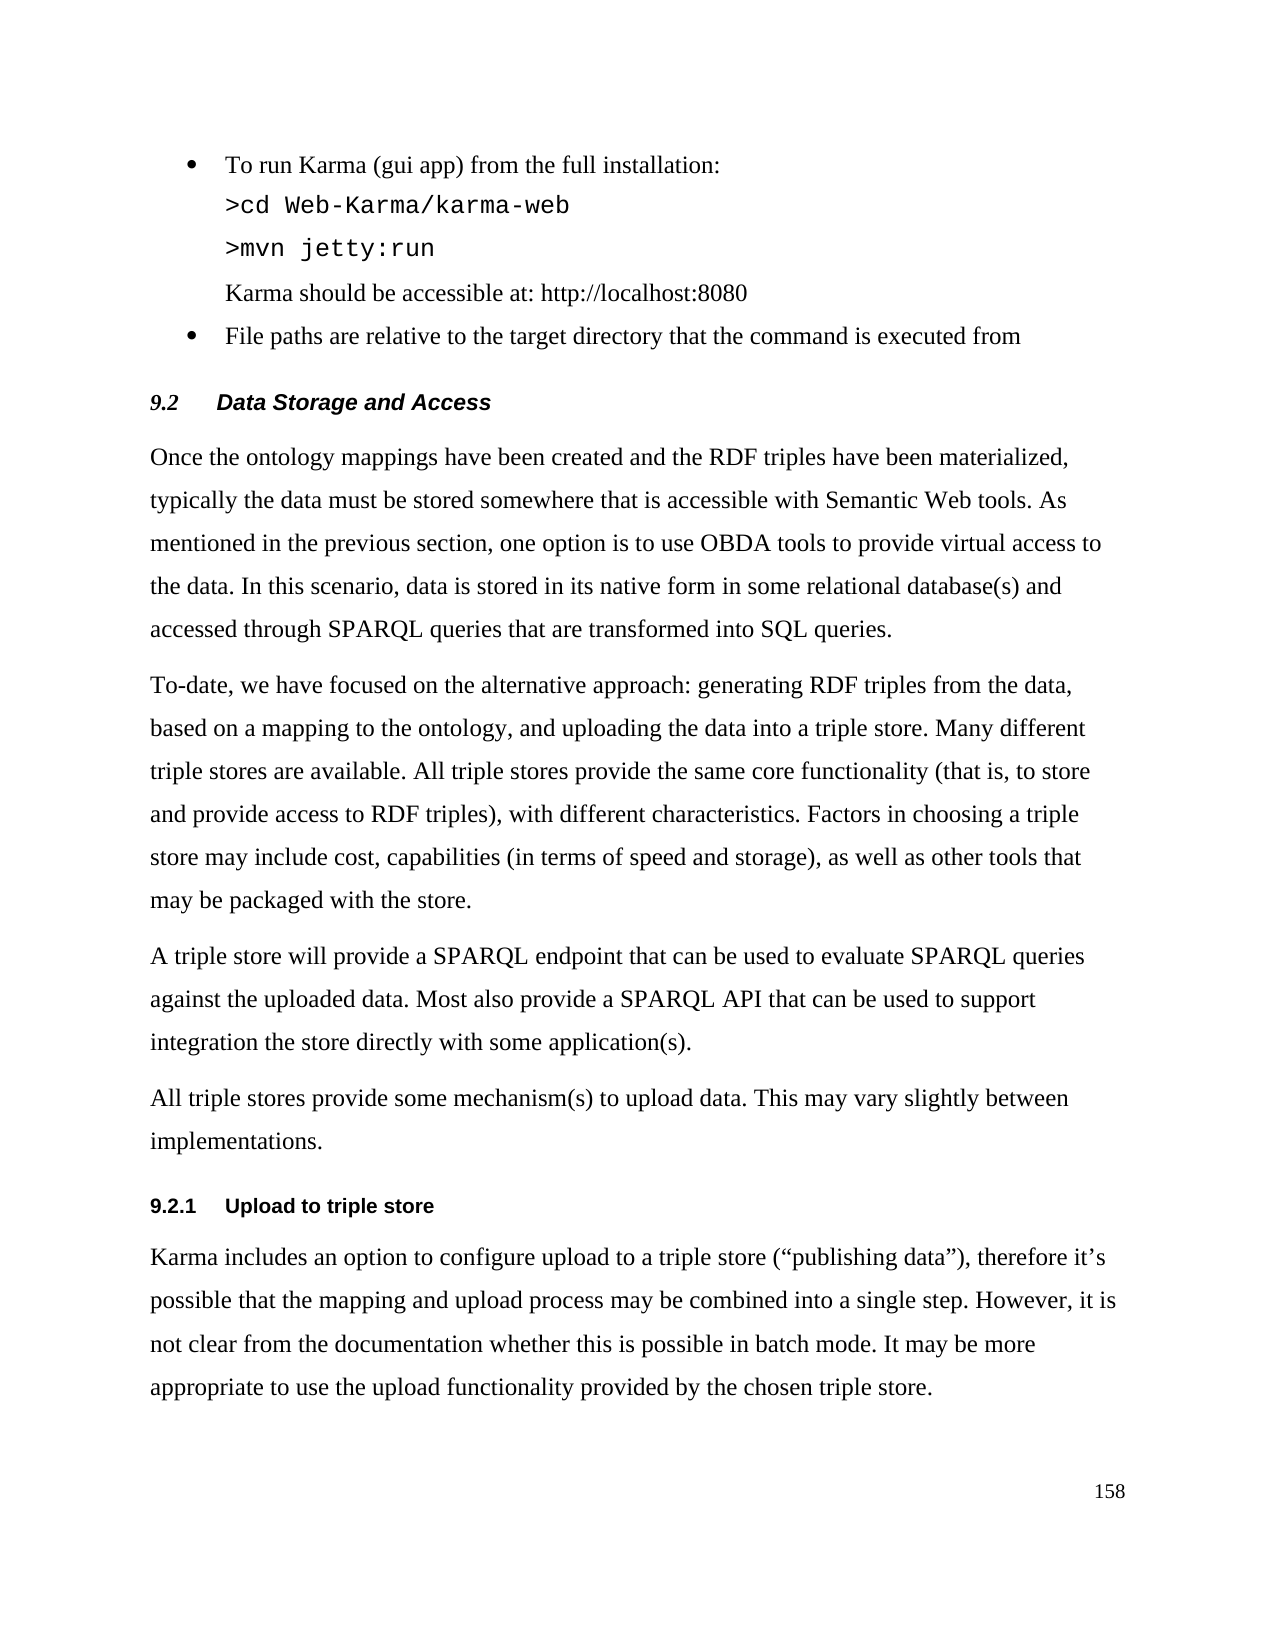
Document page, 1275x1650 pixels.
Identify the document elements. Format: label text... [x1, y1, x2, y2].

subtitle Upload to triple store [150, 1194, 1125, 1218]
text A triple store will provide a SPARQL endpoint that can be used to evaluate SPARQL queries against the uploaded data. Most also provide a SPARQL API that can be used to support integration the store directly with some application(s). [150, 941, 1125, 1056]
subtitle Data Storage and Access [150, 389, 1125, 416]
list File paths are relative to the target directory that the command is executed from [187, 321, 1125, 350]
text Karma includes an option to configure upload to a triple store (“publishing data”), therefore it’s possible that the mapping and upload process may be combined into a single step. However, it is not clear from the documentation whether this is possible in batch mode. It may be more appropriate to use the upload functionality provided by the chosen triple store. [150, 1242, 1125, 1401]
list To run Karma (gui app) from the full installation: >cd Web-Karma/karma-web >mvn jetty:run Karma should be accessible at: http://localhost:8080 [187, 150, 1125, 307]
text All triple stores provide some mechanism(s) to upload data. This may vary slightly between implementations. [150, 1083, 1125, 1155]
text Once the ontology mappings have been created and the RDF triples have been materialized, typically the data must be stored somewhere that is accessible with Semantic Web tools. As mentioned in the previous section, one option is to use OBDA tools to provide virtual access to the data. In this scenario, data is stored in its native form in some relational database(s) and accessed through SPARQL queries that are transformed into SQL queries. [150, 442, 1125, 643]
text To-date, we have focused on the alternative approach: generating RDF triples from the data, based on a mapping to the ontology, and uploading the data into a triple store. Many different triple stores are available. All triple stores provide the same core functionality (that is, to store and provide access to RDF triples), with different characteristics. Factors in choosing a triple store may include cost, capabilities (in terms of speed and storage), as well as other tools that may be packaged with the store. [150, 670, 1125, 914]
